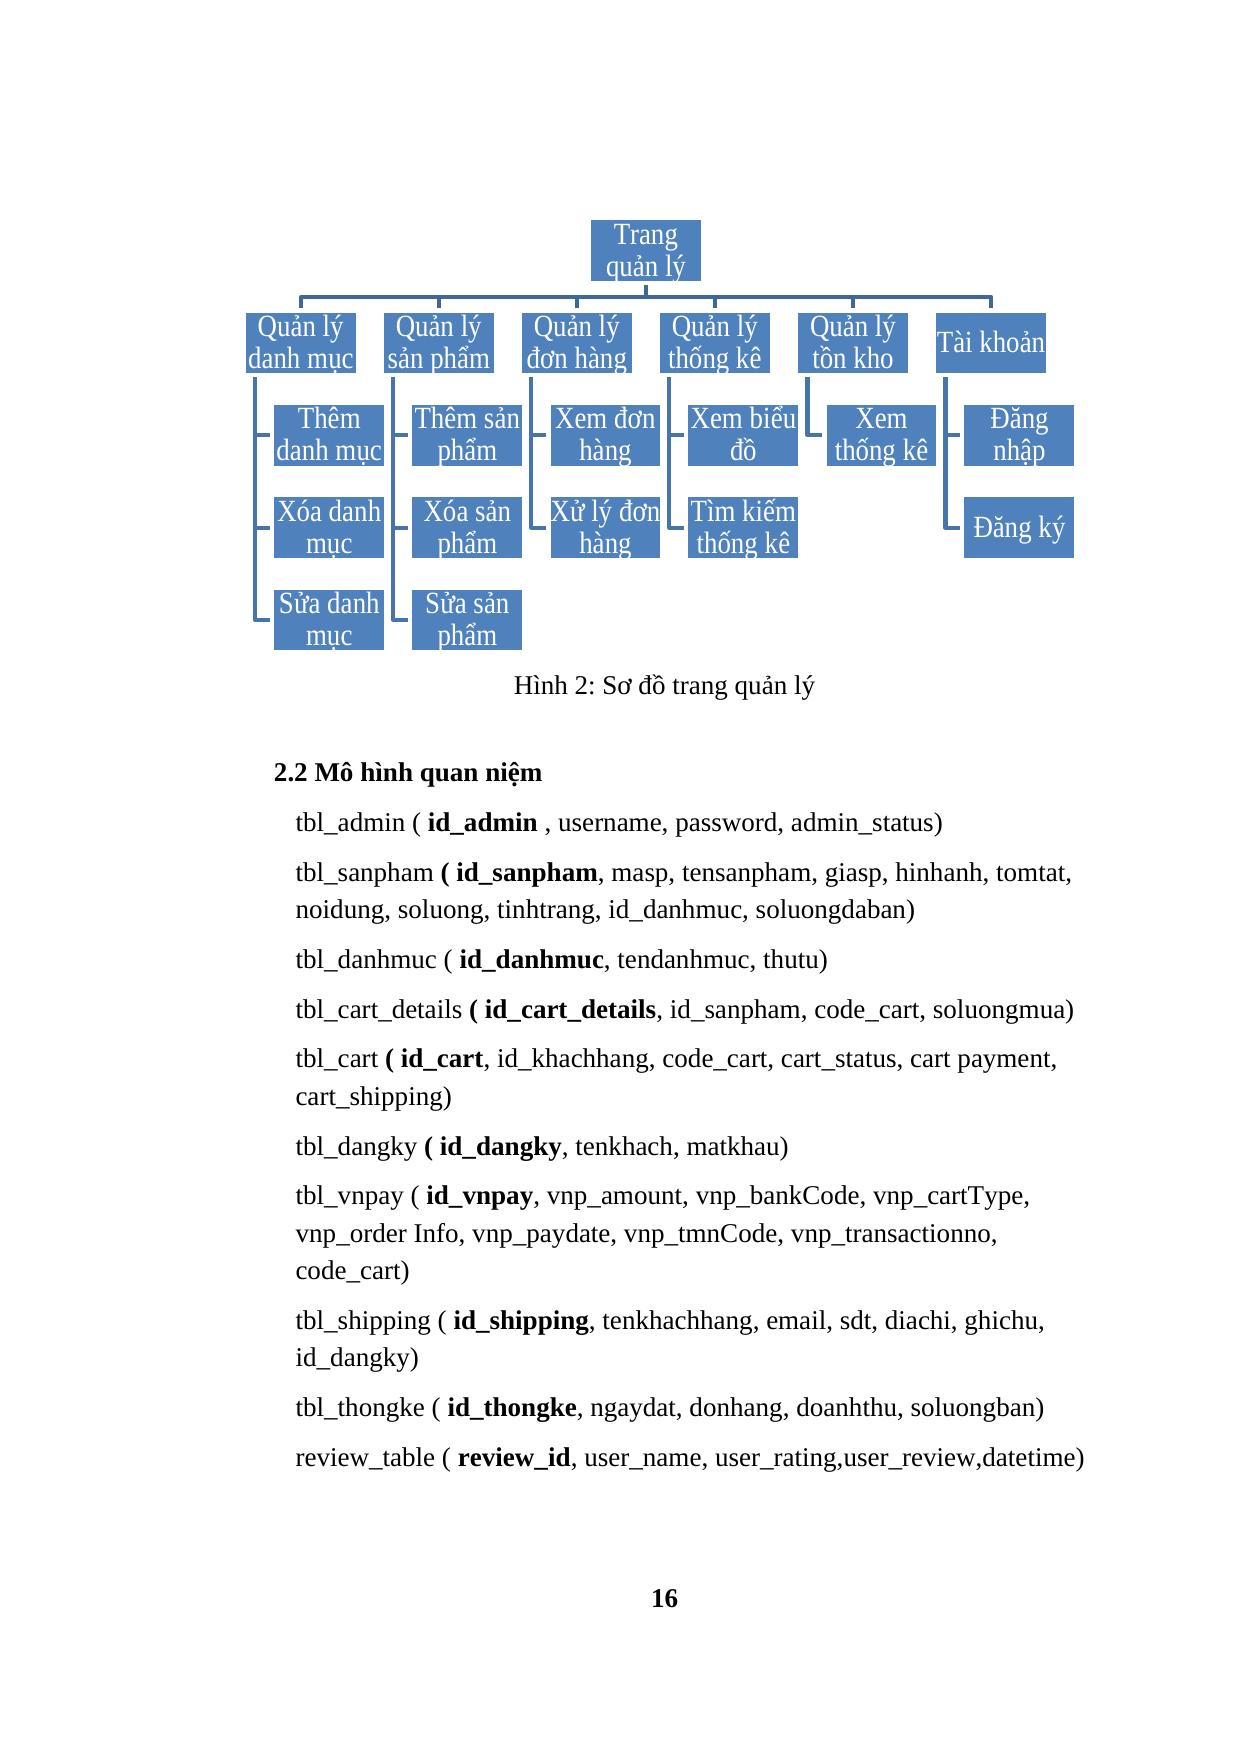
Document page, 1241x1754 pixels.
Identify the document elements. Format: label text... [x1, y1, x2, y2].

text tbl_dangky ( id_dangky, tenkhach, matkhau) [295, 1130, 1092, 1161]
text tbl_cart_details ( id_cart_details, id_sanpham, code_cart, soluongmua) [295, 993, 1092, 1024]
text tbl_cart ( id_cart, id_khachhang, code_cart, cart_status, cart payment, cart_shipping) [295, 1043, 1092, 1111]
text tbl_shipping ( id_shipping, tenkhachhang, email, sdt, diachi, ghichu, id_dangky) [295, 1304, 1092, 1372]
text Mô hình quan niệm [274, 756, 1092, 787]
text tbl_sanpham ( id_sanpham, masp, tensanpham, giasp, hinhanh, tomtat, noidung, soluong, tinhtrang, id_danhmuc, soluongdaban) [295, 856, 1092, 924]
text tbl_vnpay ( id_vnpay, vnp_amount, vnp_bankCode, vnp_cartType, vnp_order Info, vnp_paydate, vnp_tmnCode, vnp_transactionno, code_cart) [295, 1179, 1092, 1285]
text tbl_admin ( id_admin , username, password, admin_status) [295, 806, 1092, 837]
text review_table ( review_id, user_name, user_rating,user_review,datetime) [295, 1441, 1092, 1472]
text Hình 2: Sơ đồ trang quản lý [236, 669, 1092, 700]
text tbl_thongke ( id_thongke, ngaydat, donhang, doanhthu, soluongban) [295, 1391, 1092, 1422]
text tbl_danhmuc ( id_danhmuc, tendanhmuc, thutu) [295, 943, 1092, 974]
